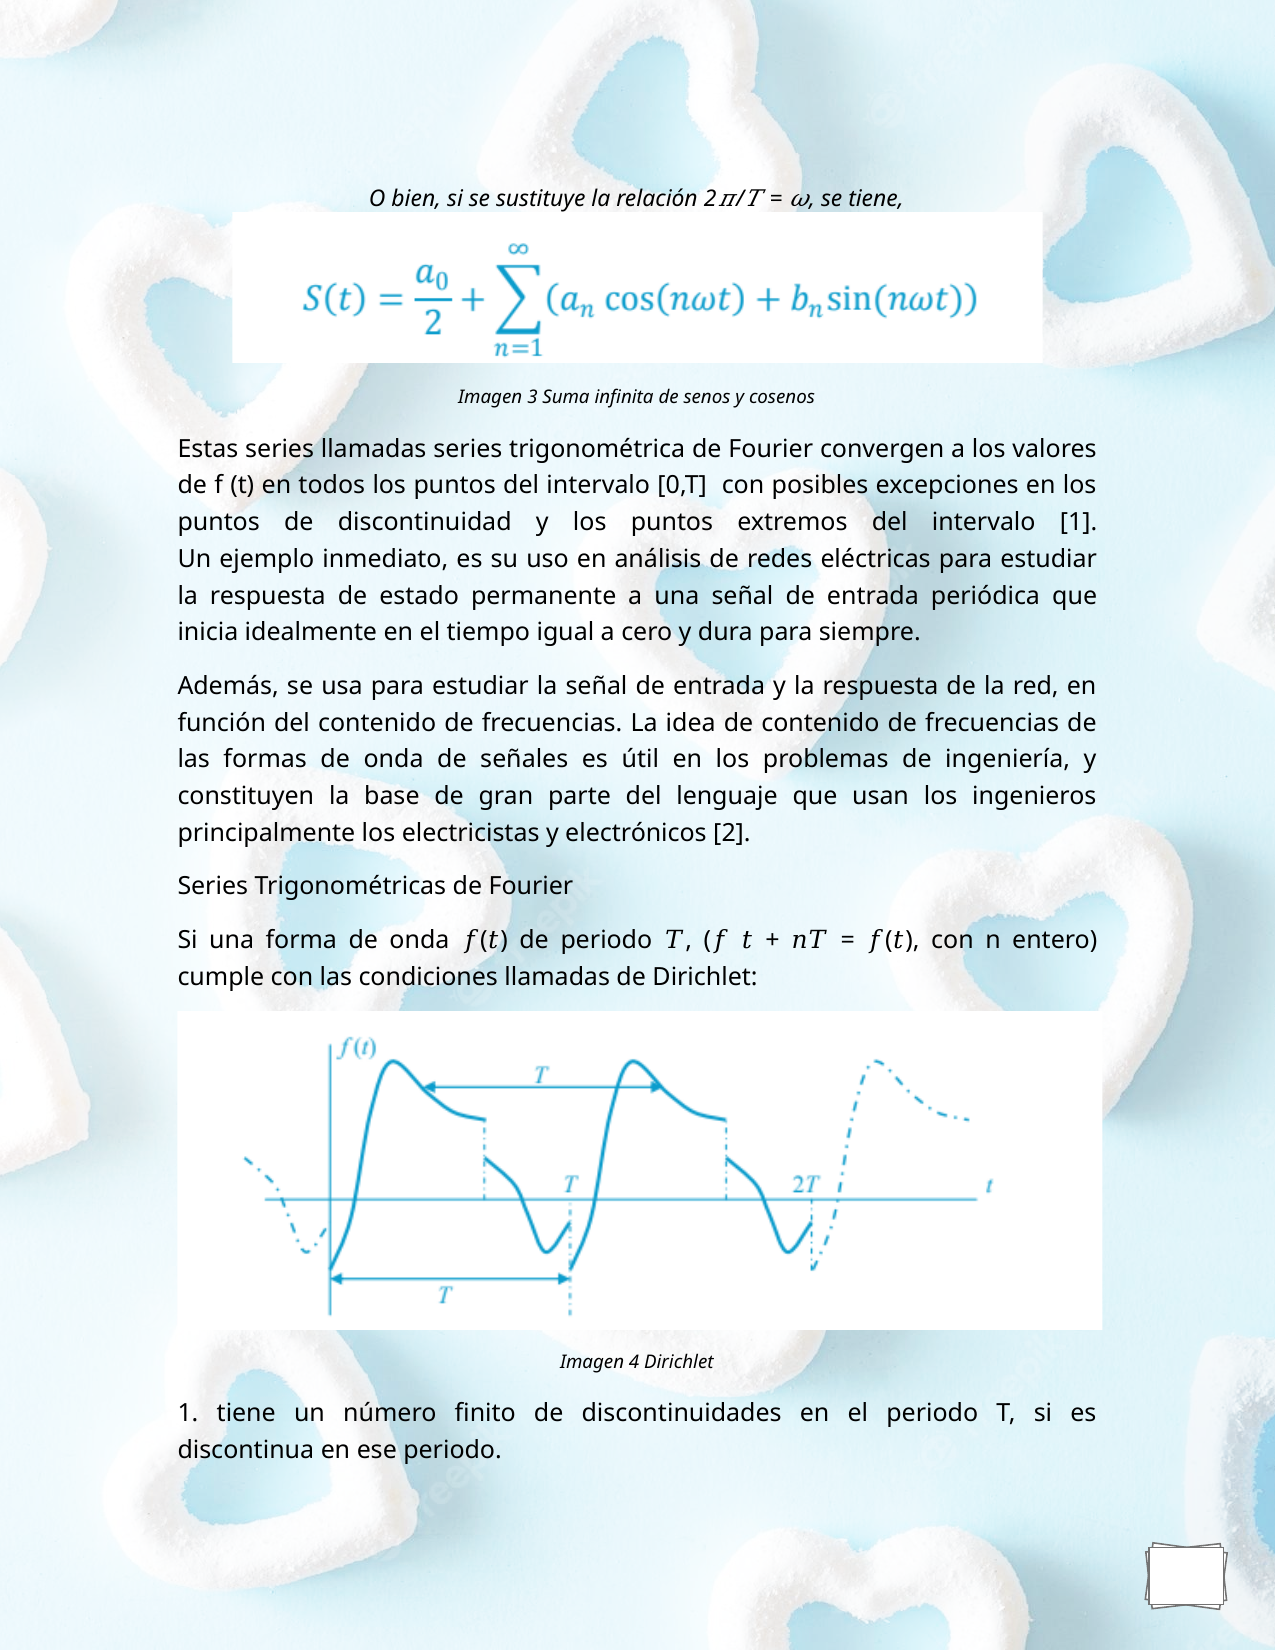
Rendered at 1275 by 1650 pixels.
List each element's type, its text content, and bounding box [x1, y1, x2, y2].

text Imagen 4 Dirichlet [177, 1348, 1098, 1374]
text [177, 1395, 1098, 1466]
text Imagen 3 Suma infinita de senos y cosenos [177, 384, 1098, 409]
text Series Trigonométricas de Fourier [177, 868, 1098, 902]
text Estas series llamadas series trigonométrica de Fourier convergen a los valores de f (t) en todos los puntos del intervalo [0,T] con posibles excepciones en los puntos de discontinuidad y los puntos extremos del intervalo [1]. Un ejemplo inmediato, es su uso en análisis de redes eléctricas para estudiar la respuesta de estado permanente a una señal de entrada periódica que inicia idealmente en el tiempo igual a cero y dura para siempre. [177, 430, 1098, 648]
text O bien, si se sustituye la relación 2𝜋/𝑇 = 𝜔, se tiene, [177, 148, 1098, 363]
text Si una forma de onda 𝑓(𝑡) de periodo 𝑇, (𝑓 𝑡 + 𝑛𝑇 = 𝑓(𝑡), con n entero) cumple con las condiciones llamadas de Dirichlet: [177, 921, 1098, 992]
text Además, se usa para estudiar la señal de entrada y la respuesta de la red, en función del contenido de frecuencias. La idea de contenido de frecuencias de las formas de onda de señales es útil en los problemas de ingeniería, y constituyen la base de gran parte del lenguaje que usan los ingenieros principalmente los electricistas y electrónicos [2]. [177, 667, 1098, 849]
